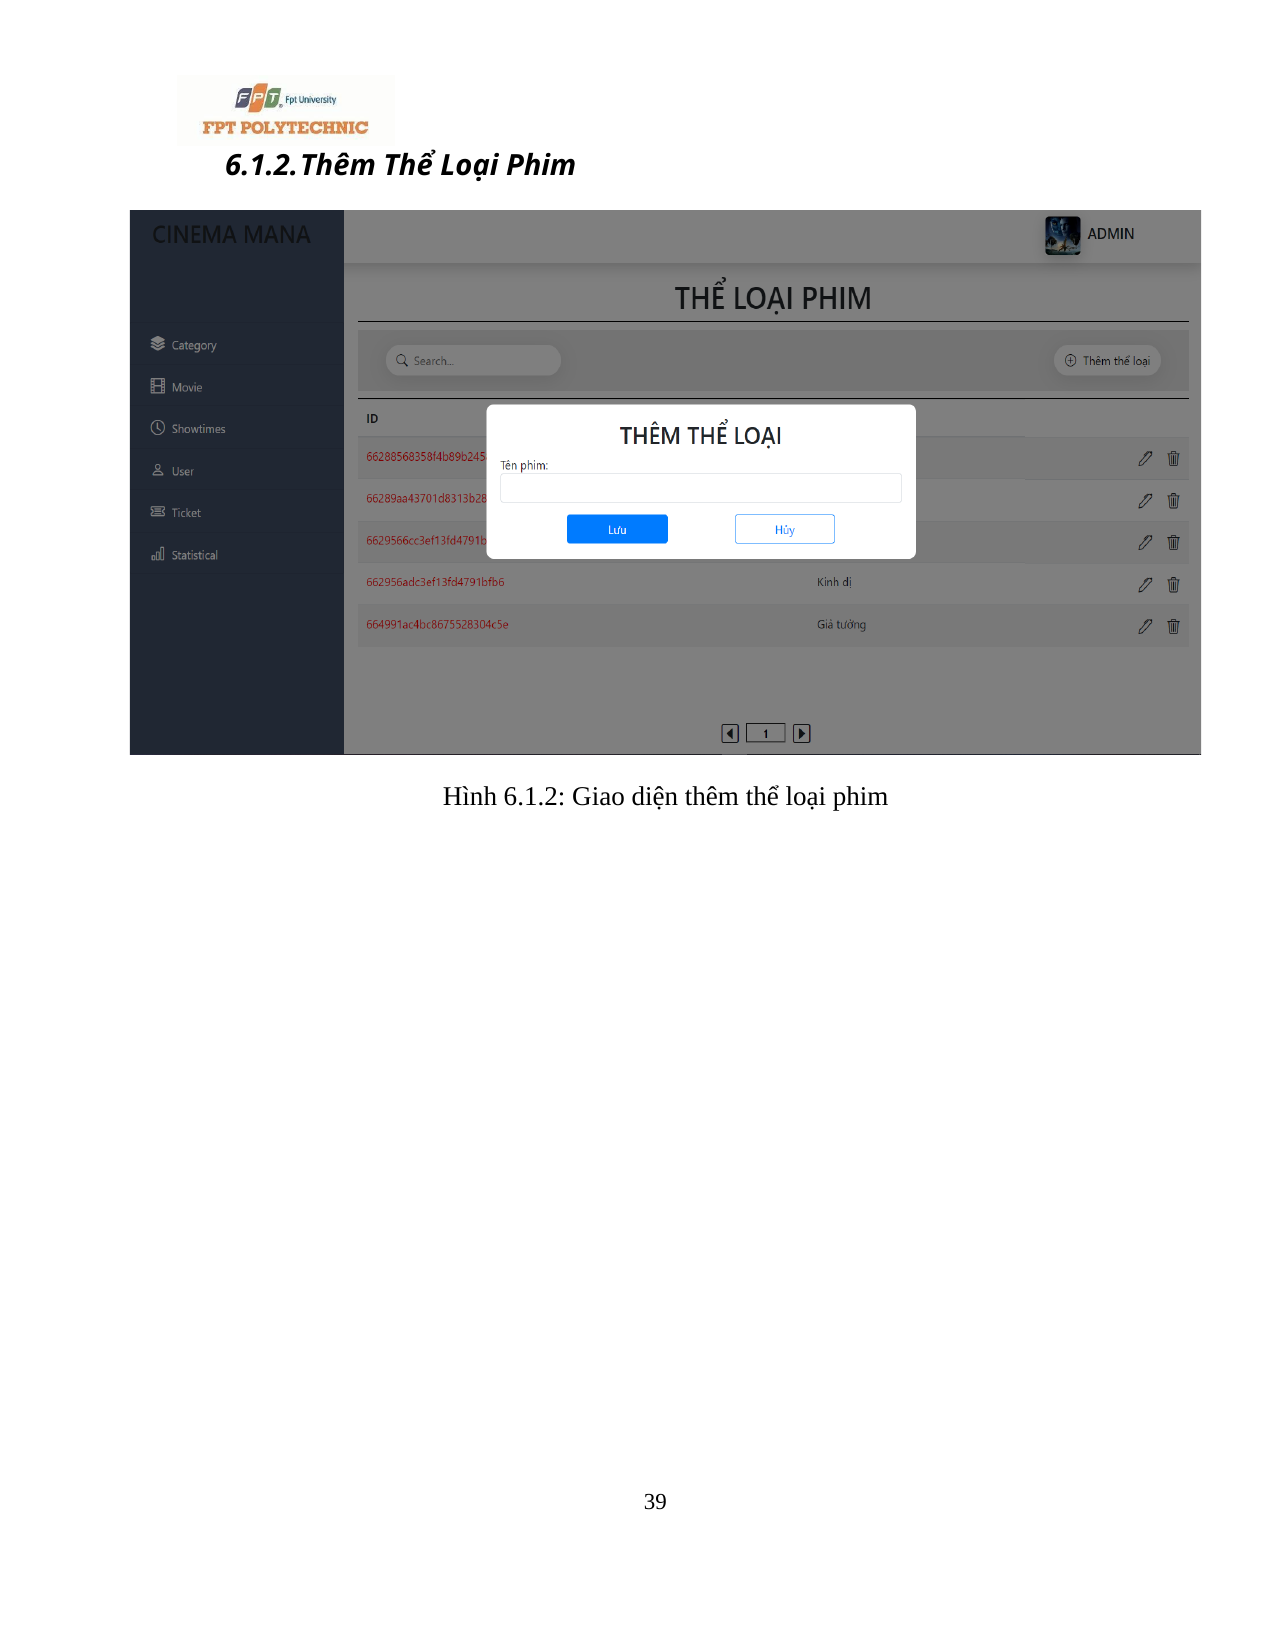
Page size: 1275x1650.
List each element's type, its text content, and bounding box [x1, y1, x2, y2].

subtitle Thêm Thể Loại Phim [225, 144, 1198, 183]
picture [177, 75, 395, 146]
picture [129, 210, 1202, 755]
